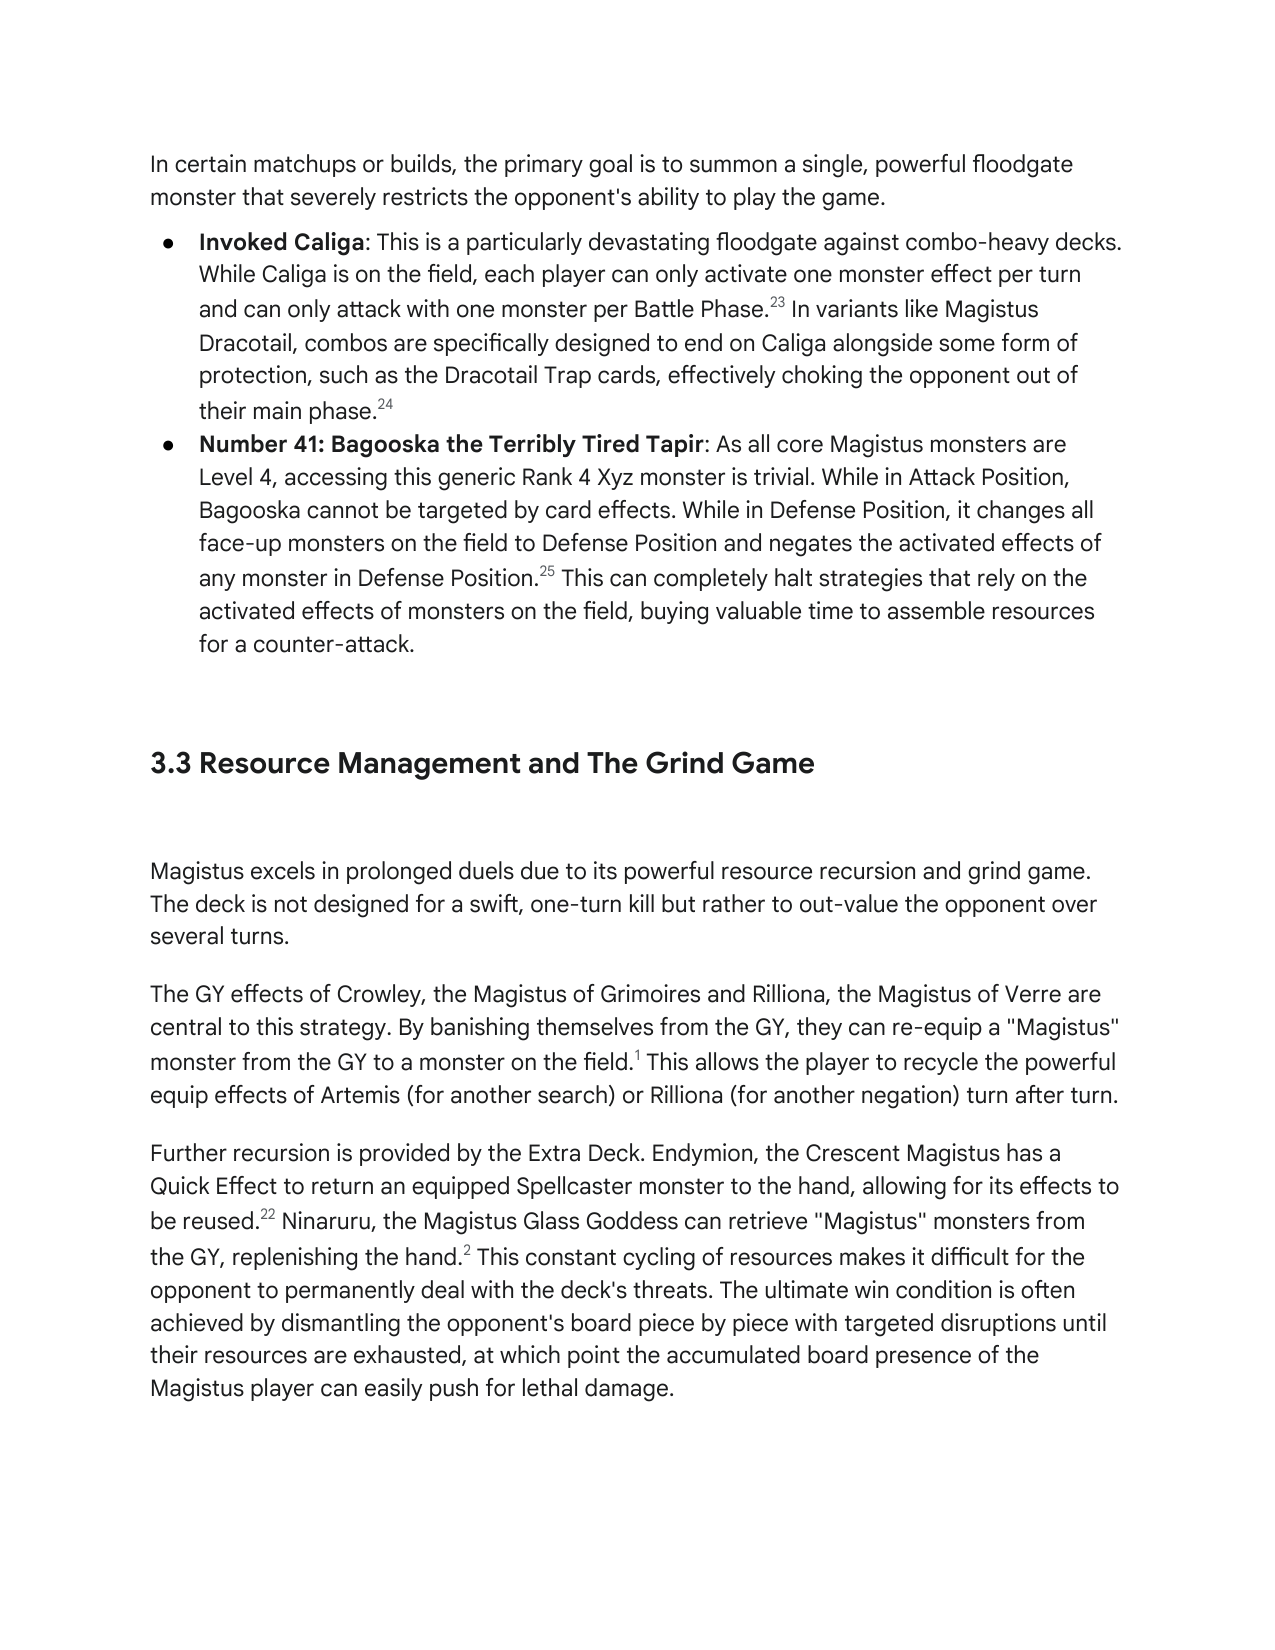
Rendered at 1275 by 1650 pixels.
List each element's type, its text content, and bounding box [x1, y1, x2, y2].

text Further recursion is provided by the Extra Deck. Endymion, the Crescent Magistus has a Quick Effect to return an equipped Spellcaster monster to the hand, allowing for its effects to be reused.22 Ninaruru, the Magistus Glass Goddess can retrieve "Magistus" monsters from the GY, replenishing the hand.2 This constant cycling of resources makes it difficult for the opponent to permanently deal with the deck's threats. The ultimate win condition is often achieved by dismantling the opponent's board piece by piece with targeted disruptions until their resources are exhausted, at which point the accumulated board presence of the Magistus player can easily push for lethal damage. [150, 1139, 1125, 1403]
subtitle 3.3 Resource Management and The Grind Game [150, 745, 1125, 782]
text The GY effects of Crowley, the Magistus of Grimoires and Rilliona, the Magistus of Verre are central to this strategy. By banishing themselves from the GY, they can re-equip a "Magistus" monster from the GY to a monster on the field.1 This allows the player to recycle the powerful equip effects of Artemis (for another search) or Rilliona (for another negation) turn after turn. [150, 980, 1125, 1110]
list Invoked Caliga: This is a particularly devastating floodgate against combo-heavy decks. While Caliga is on the field, each player can only activate one monster effect per turn and can only attack with one monster per Battle Phase.23 In variants like Magistus Dracotail, combos are specifically designed to end on Caliga alongside some form of protection, such as the Dracotail Trap cards, effectively choking the opponent out of their main phase.24 [161, 228, 1125, 426]
list Number 41: Bagooska the Terribly Tired Tapir: As all core Magistus monsters are Level 4, accessing this generic Rank 4 Xyz monster is trivial. While in Attack Position, Bagooska cannot be targeted by card effects. While in Defense Position, it changes all face-up monsters on the field to Defense Position and negates the activated effects of any monster in Defense Position.25 This can completely halt strategies that rely on the activated effects of monsters on the field, buying valuable time to assemble resources for a counter-attack. [161, 431, 1125, 659]
text In certain matchups or builds, the primary goal is to summon a single, powerful floodgate monster that severely restricts the opponent's ability to play the game. [150, 150, 1125, 211]
text Magistus excels in prolonged duels due to its powerful resource recursion and grind game. The deck is not designed for a swift, one-turn kill but rather to out-value the opponent over several turns. [150, 857, 1125, 951]
